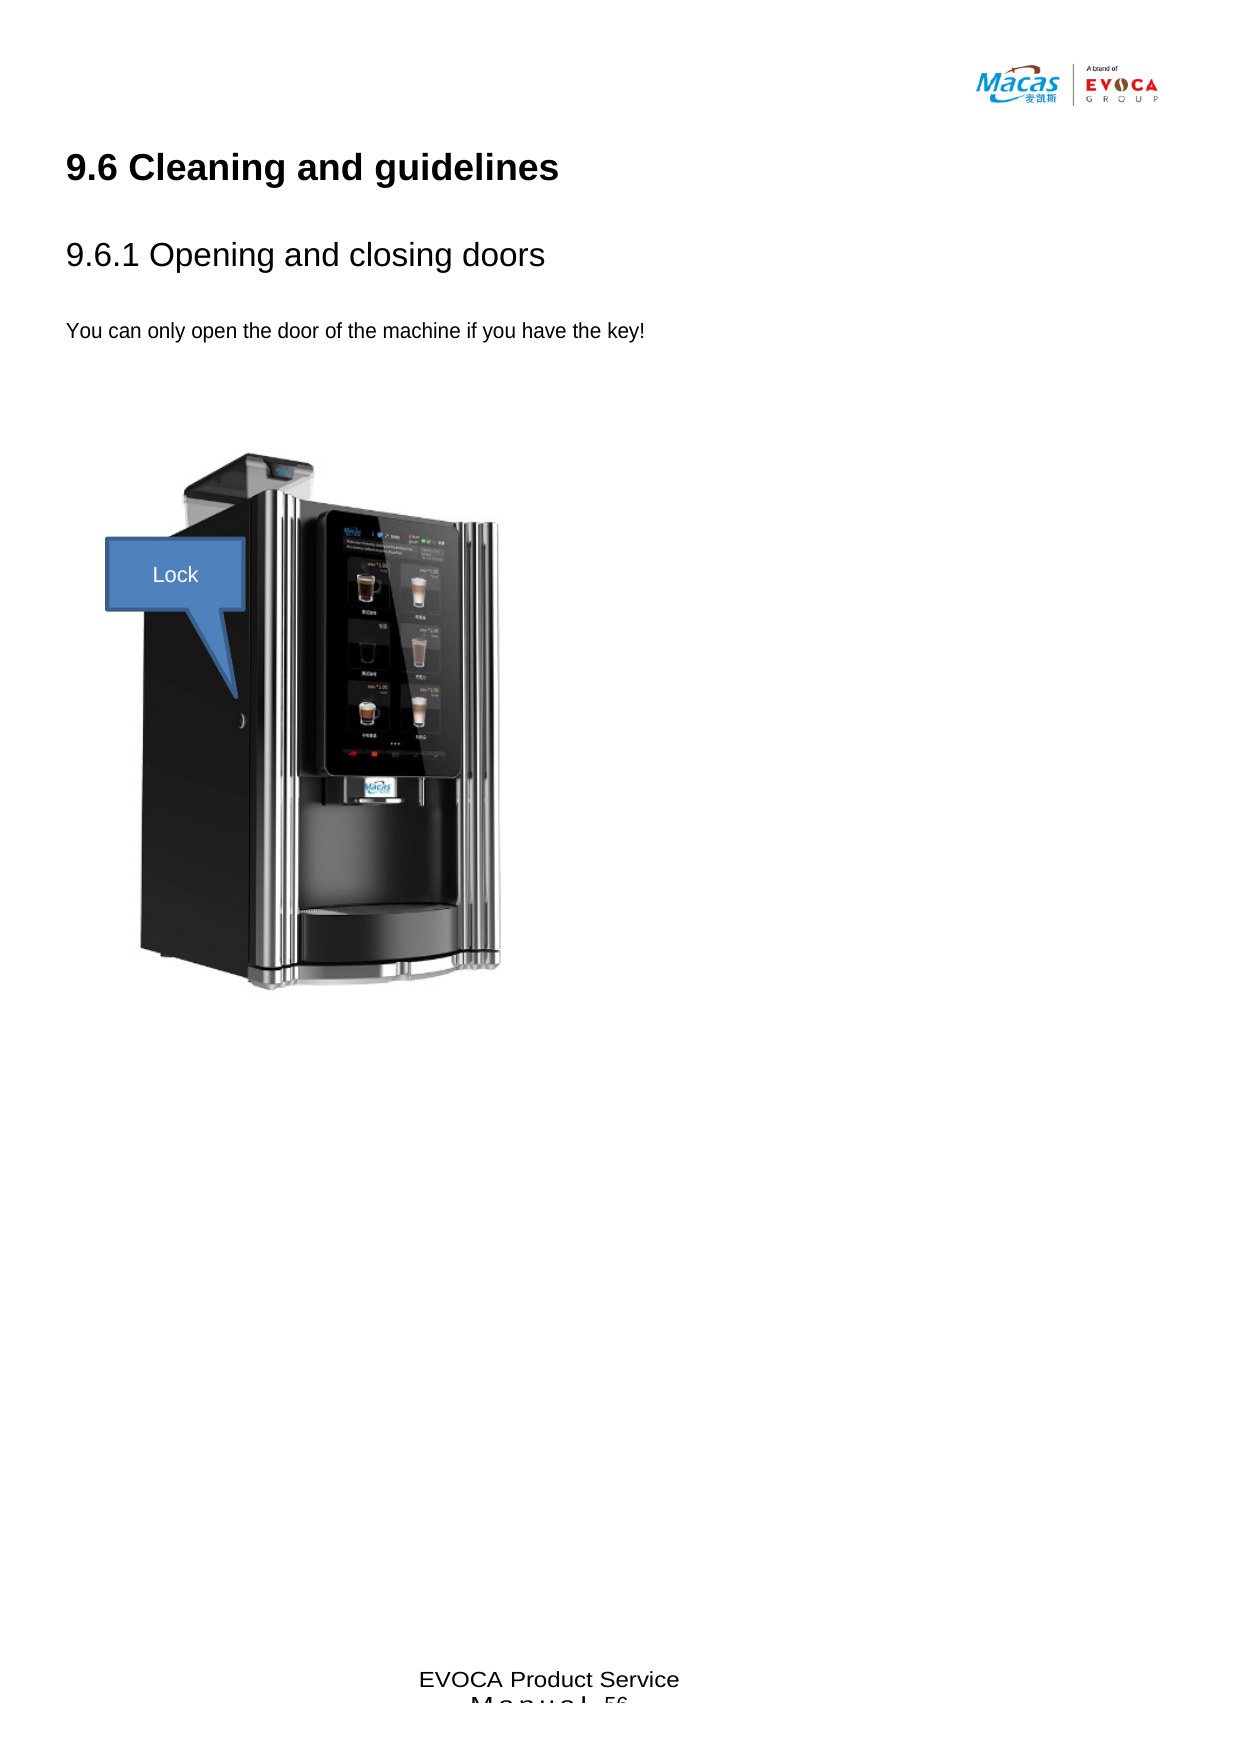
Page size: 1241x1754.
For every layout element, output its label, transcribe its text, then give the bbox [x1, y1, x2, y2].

subtitle 9.6 Cleaning and guidelines [66, 146, 1169, 189]
picture [968, 45, 1169, 120]
subtitle 9.6.1 Opening and closing doors [66, 235, 1169, 274]
picture [65, 355, 567, 1115]
text You can only open the door of the machine if you have the key! [66, 318, 1169, 343]
